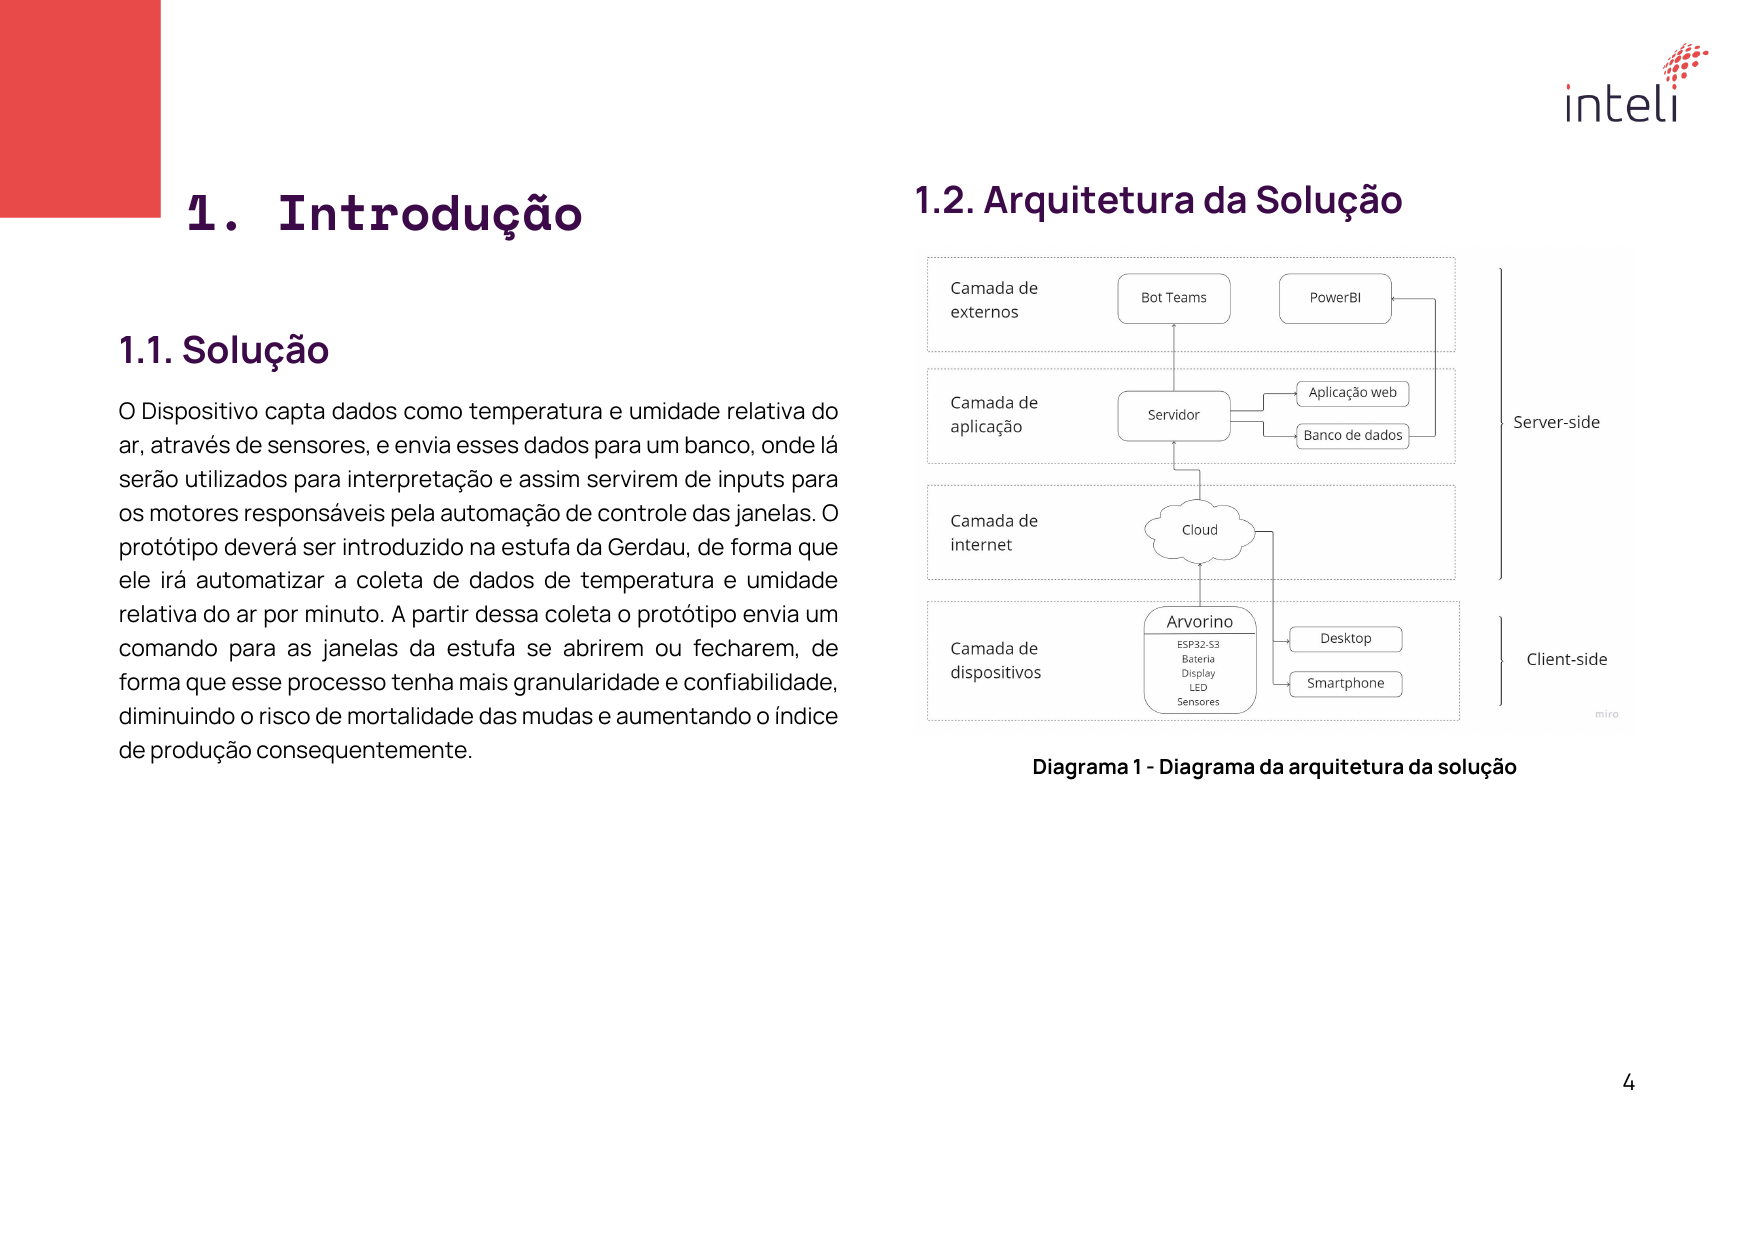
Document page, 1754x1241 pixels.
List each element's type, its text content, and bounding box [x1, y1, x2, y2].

subtitle 1.2. Arquitetura da Solução [914, 174, 1636, 225]
subtitle 1. Introdução [118, 174, 839, 248]
text O Dispositivo capta dados como temperatura e umidade relativa do ar, através de sensores, e envia esses dados para um banco, onde lá serão utilizados para interpretação e assim servirem de inputs para os motores responsáveis pela automação de controle das janelas. O protótipo deverá ser introduzido na estufa da Gerdau, de forma que ele irá automatizar a coleta de dados de temperatura e umidade relativa do ar por minuto. A partir dessa coleta o protótipo envia um comando para as janelas da estufa se abrirem ou fecharem, de forma que esse processo tenha mais granularidade e confiabilidade, diminuindo o risco de mortalidade das mudas e aumentando o índice de produção consequentemente. [118, 395, 839, 765]
text Diagrama 1 - Diagrama da arquitetura da solução [914, 753, 1636, 781]
picture [1566, 43, 1709, 122]
subtitle 1.1. Solução [118, 323, 839, 374]
picture [914, 246, 1635, 734]
picture [0, 0, 161, 218]
